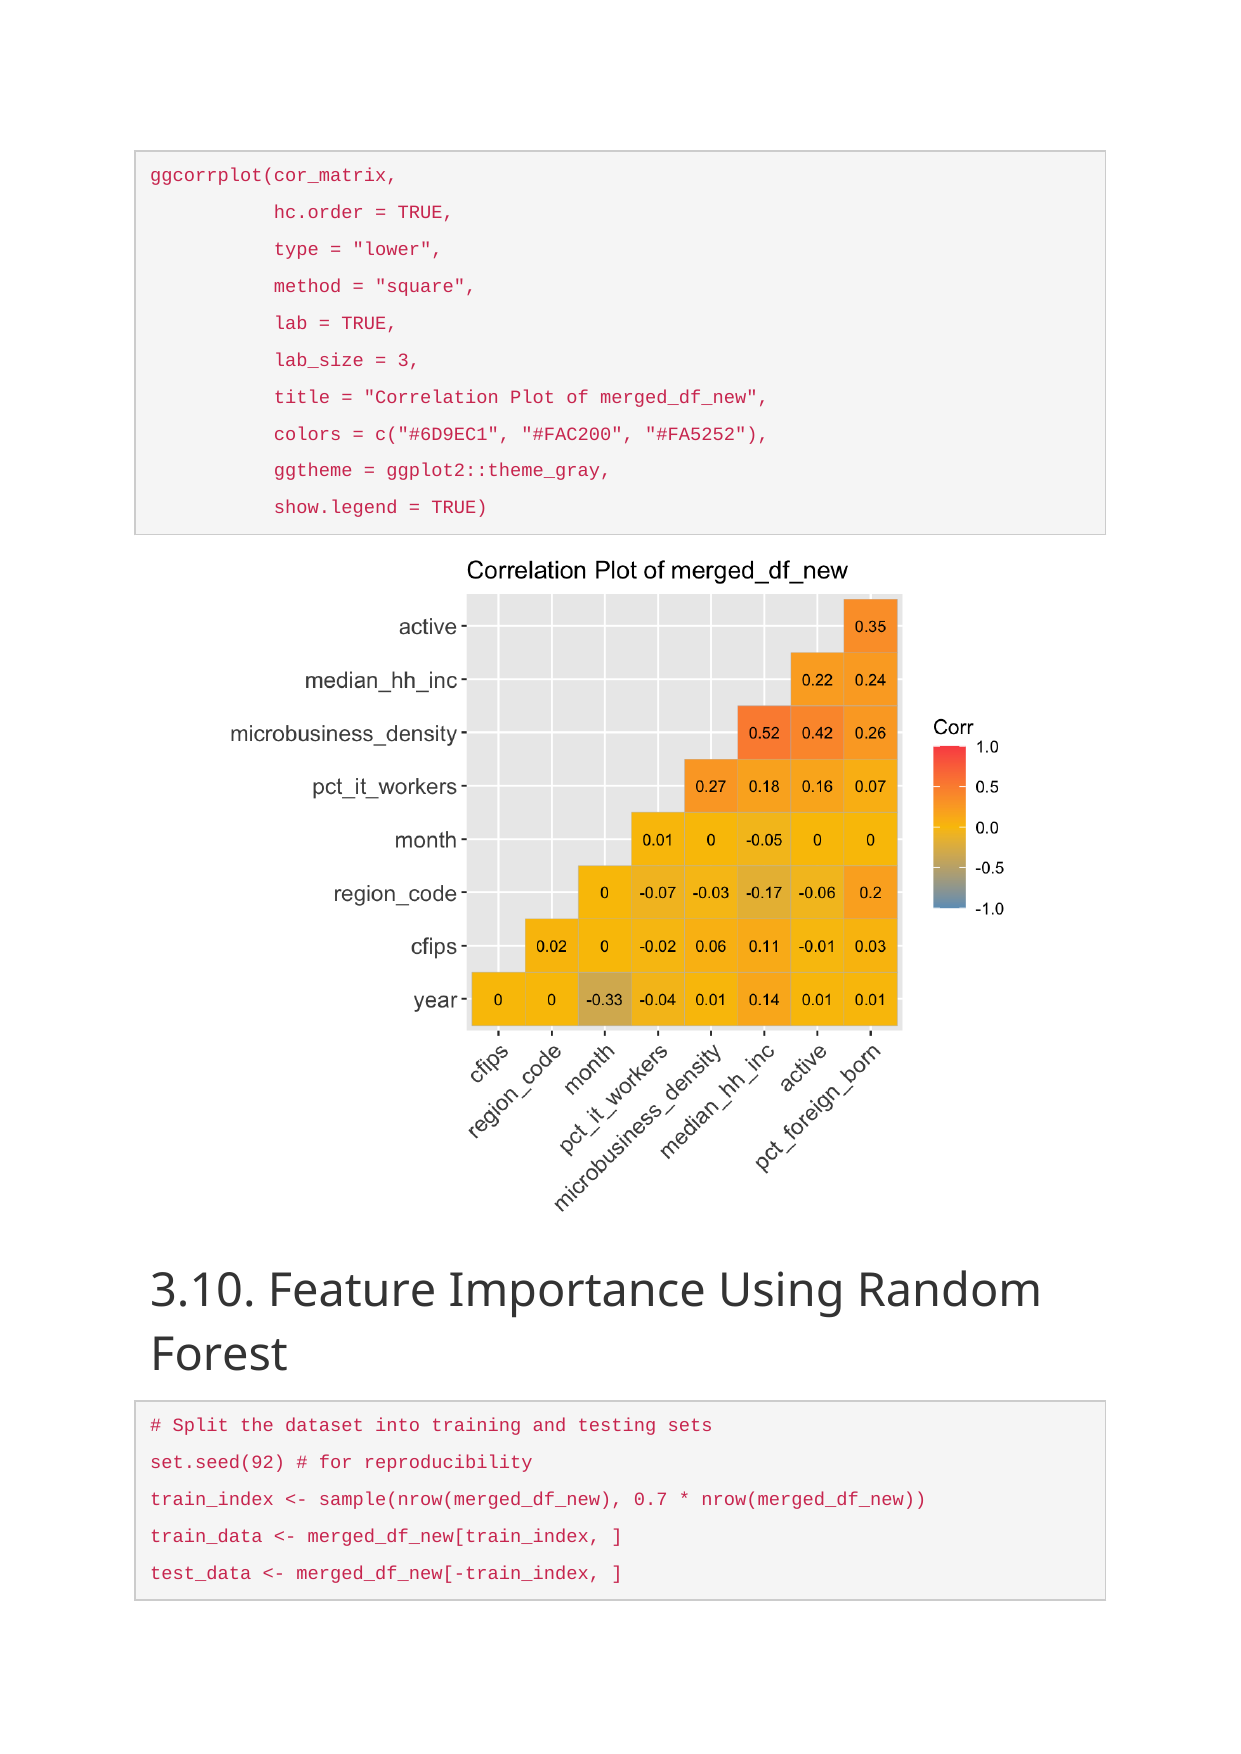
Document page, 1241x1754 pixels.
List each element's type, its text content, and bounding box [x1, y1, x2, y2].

text train_data <- merged_df_new[train_index, ] [136, 1511, 1105, 1547]
picture [150, 551, 1094, 1226]
text hc.order = TRUE, [136, 187, 1105, 224]
text type = "lower", [136, 224, 1105, 261]
text method = "square", [136, 261, 1105, 297]
text test_data <- merged_df_new[-train_index, ] [136, 1547, 1105, 1599]
text lab_size = 3, [136, 334, 1105, 371]
text colors = c("#6D9EC1", "#FAC200", "#FA5252"), [136, 408, 1105, 445]
text set.seed(92) # for reproducibility [136, 1437, 1105, 1474]
text show.legend = TRUE) [136, 482, 1105, 534]
text # Split the dataset into training and testing sets [136, 1402, 1105, 1437]
text ggtheme = ggplot2::theme_gray, [136, 445, 1105, 482]
text lab = TRUE, [136, 297, 1105, 334]
text train_index <- sample(nrow(merged_df_new), 0.7 * nrow(merged_df_new)) [136, 1474, 1105, 1511]
subtitle 3.10. Feature Importance Using Random Forest [150, 1257, 1090, 1384]
text title = "Correlation Plot of merged_df_new", [136, 371, 1105, 408]
text ggcorrplot(cor_matrix, [136, 152, 1105, 187]
